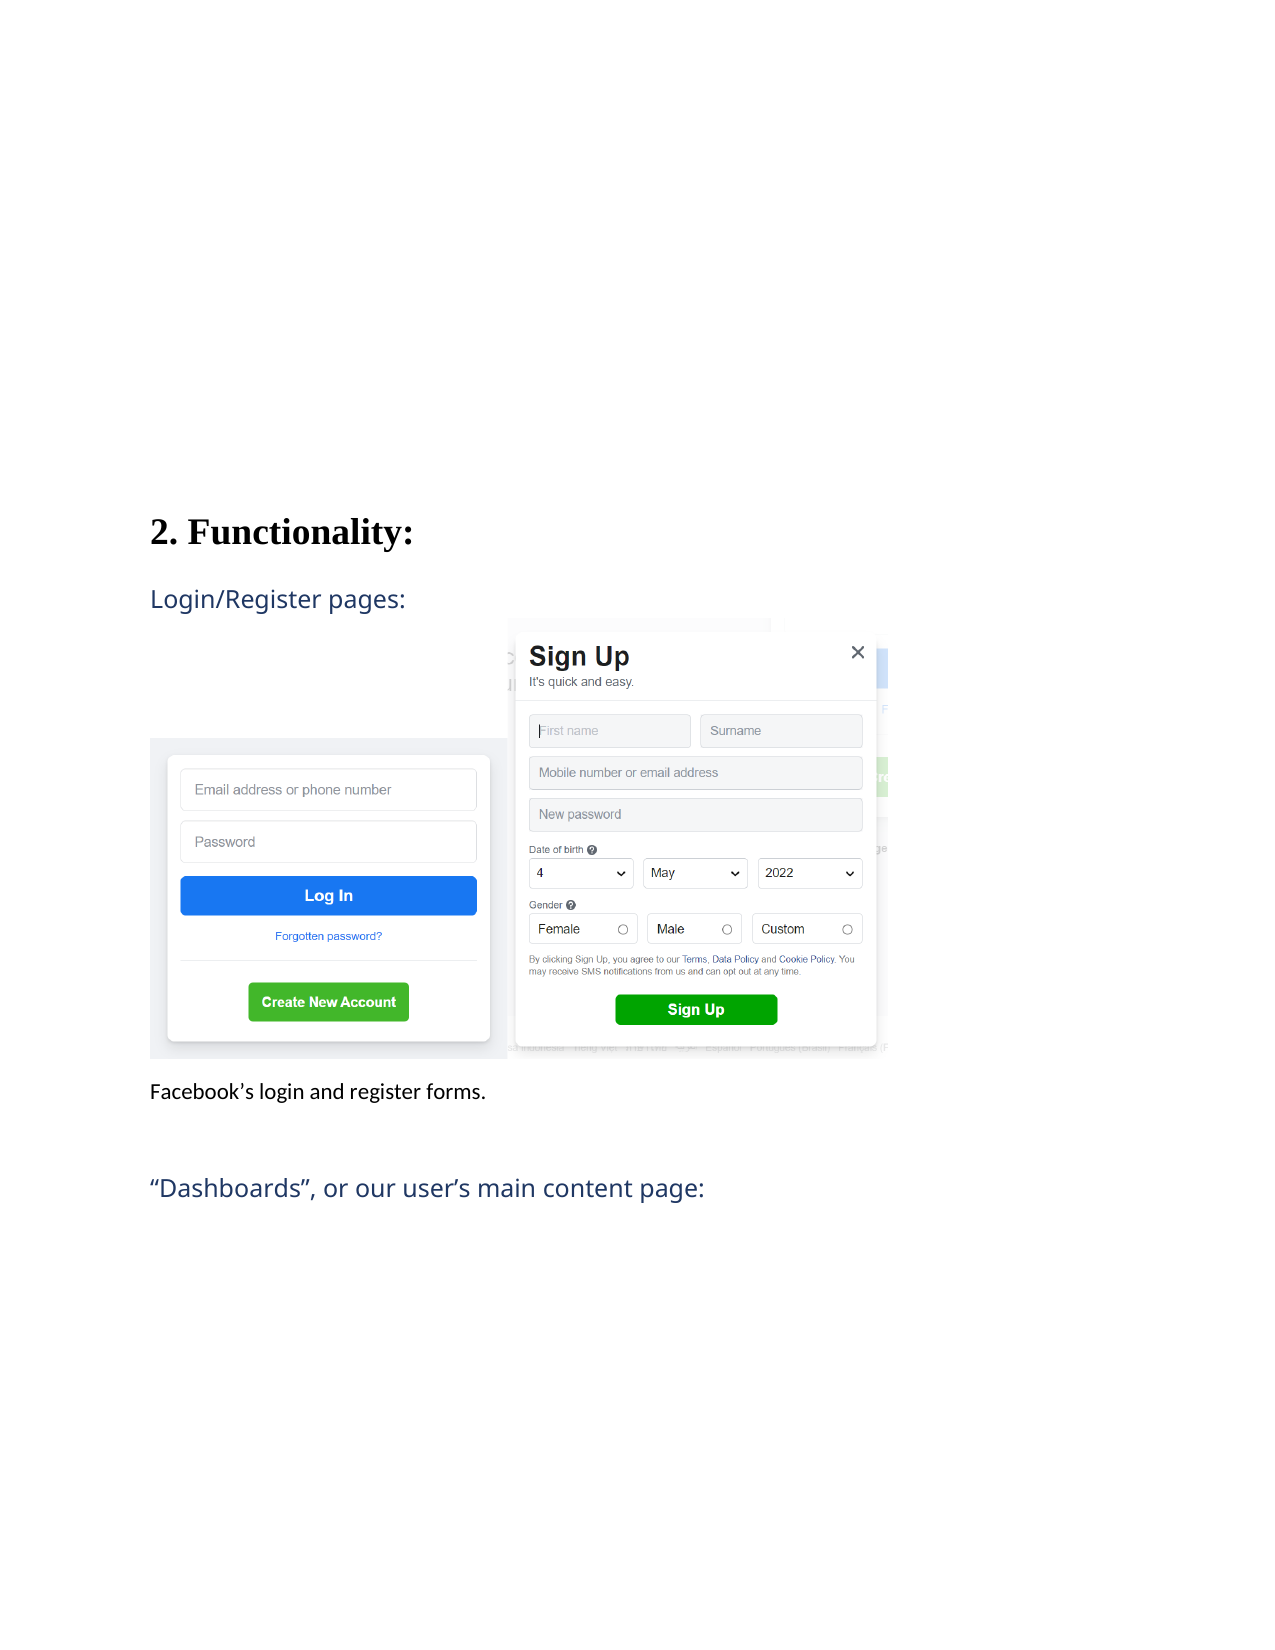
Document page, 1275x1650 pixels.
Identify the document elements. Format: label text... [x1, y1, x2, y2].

subtitle Login/Register pages: [150, 582, 1125, 616]
picture [150, 618, 888, 1059]
subtitle 2. Functionality: [150, 509, 1125, 553]
subtitle “Dashboards”, or our user’s main content page: [150, 1171, 1125, 1205]
text Facebook’s login and register forms. [150, 1077, 1125, 1105]
